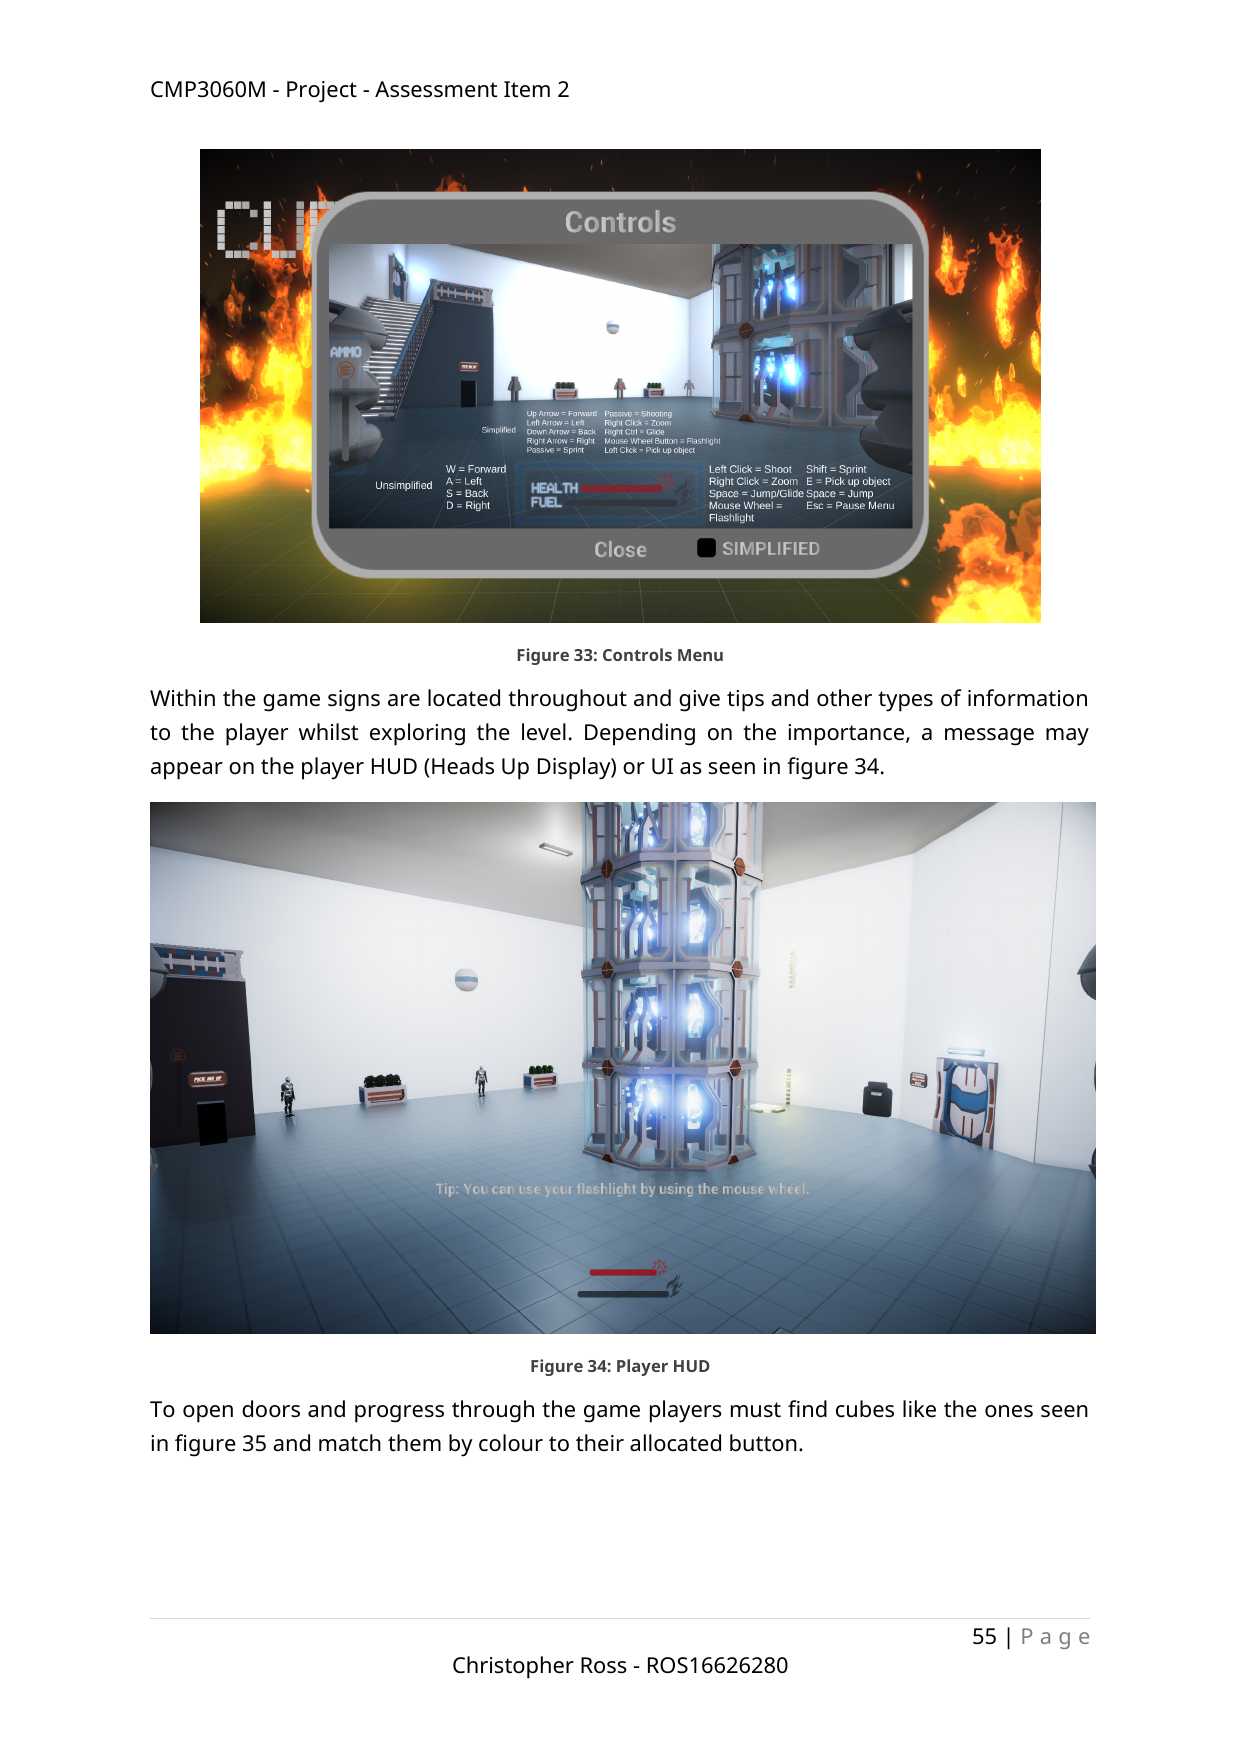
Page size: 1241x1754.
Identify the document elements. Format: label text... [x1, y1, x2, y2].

text Within the game signs are located throughout and give tips and other types of information to the player whilst exploring the level. Depending on the importance, a message may appear on the player HUD (Heads Up Display) or UI as seen in figure 34. [150, 683, 1090, 781]
text Figure 33: Controls Menu [150, 644, 1090, 666]
text Figure 34: Player HUD [150, 1355, 1090, 1378]
picture [200, 149, 1041, 623]
picture [150, 802, 1096, 1334]
text To open doors and progress through the game players must find cubes like the ones seen in figure 35 and match them by colour to their allocated button. [150, 1394, 1090, 1458]
